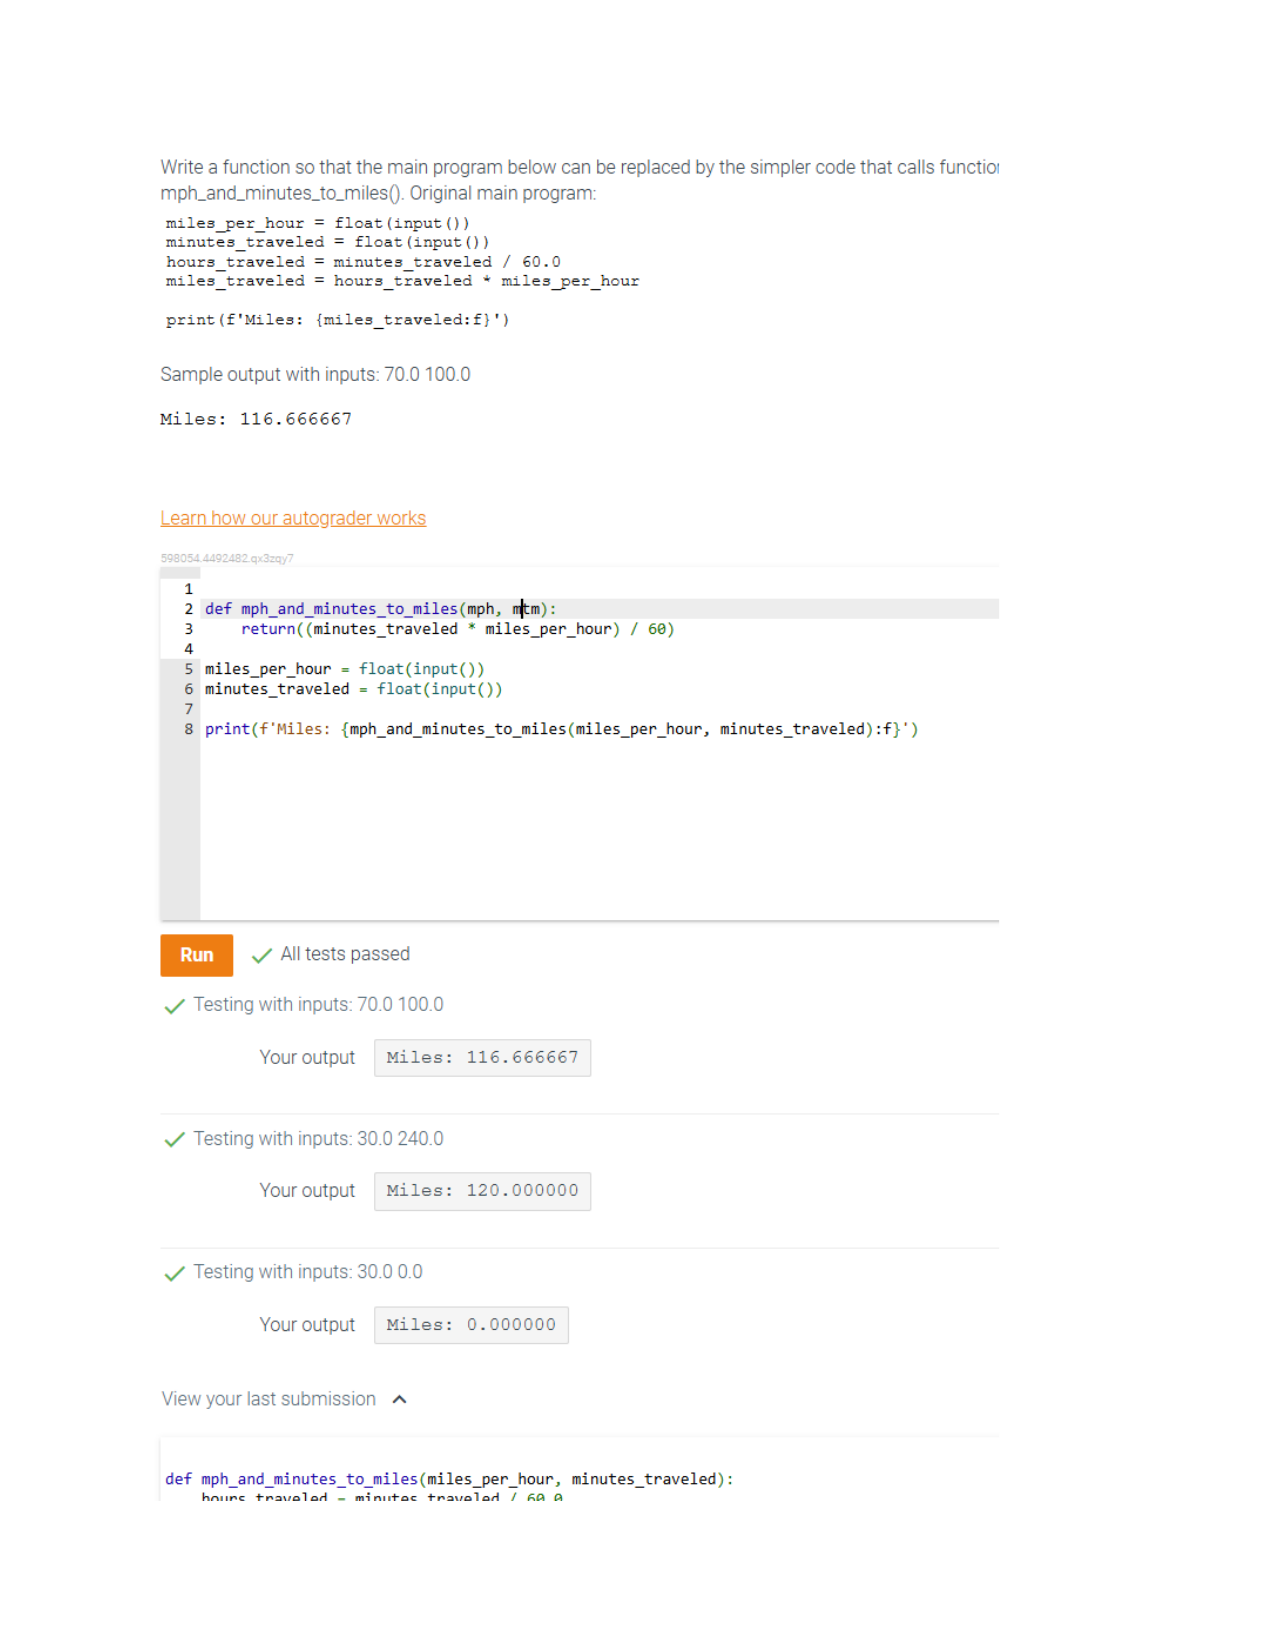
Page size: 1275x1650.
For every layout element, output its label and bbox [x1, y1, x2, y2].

picture [150, 150, 1000, 1501]
